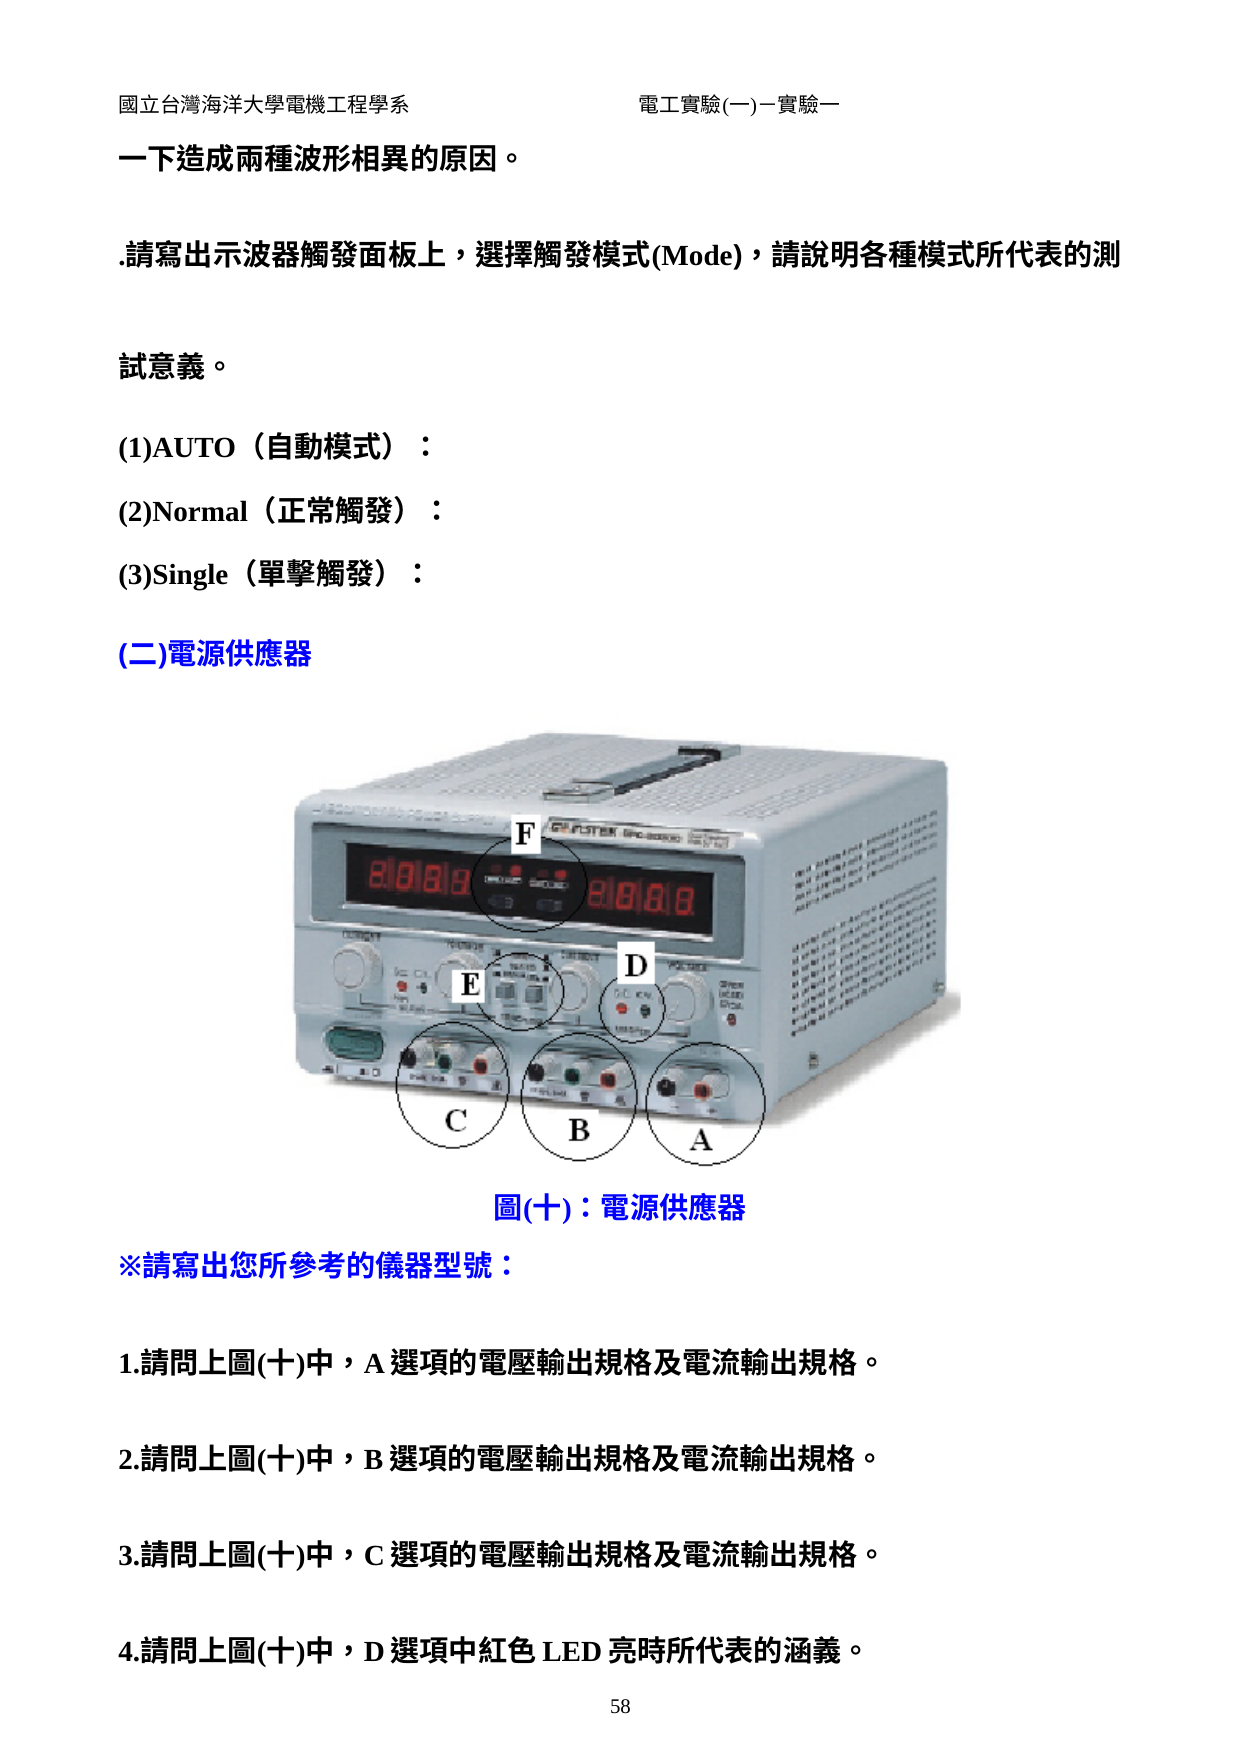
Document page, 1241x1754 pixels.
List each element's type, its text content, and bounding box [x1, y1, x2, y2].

text 1.請問上圖(十)中，A選項的電壓輸出規格及電流輸出規格。 [118, 1323, 1122, 1398]
text 圖(十)：電源供應器 [118, 1184, 1122, 1227]
text (3)Single（單擊觸發）： [118, 551, 1122, 593]
text (二)電源供應器 [118, 614, 1122, 689]
text (1)AUTO（自動模式）： [118, 424, 1122, 466]
text 4.請問上圖(十)中，D選項中紅色LED亮時所代表的涵義。 [118, 1611, 1122, 1686]
text 2.請問上圖(十)中，B選項的電壓輸出規格及電流輸出規格。 [118, 1419, 1122, 1494]
picture [279, 689, 961, 1185]
text (2)Normal（正常觸發）： [118, 487, 1122, 529]
text .請寫出示波器觸發面板上，選擇觸發模式(Mode)，請說明各種模式所代表的測試意義。 [118, 215, 1122, 403]
text 3.請問上圖(十)中，C選項的電壓輸出規格及電流輸出規格。 [118, 1515, 1122, 1590]
text ※請寫出您所參考的儀器型號： [118, 1227, 1122, 1302]
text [118, 119, 1122, 194]
